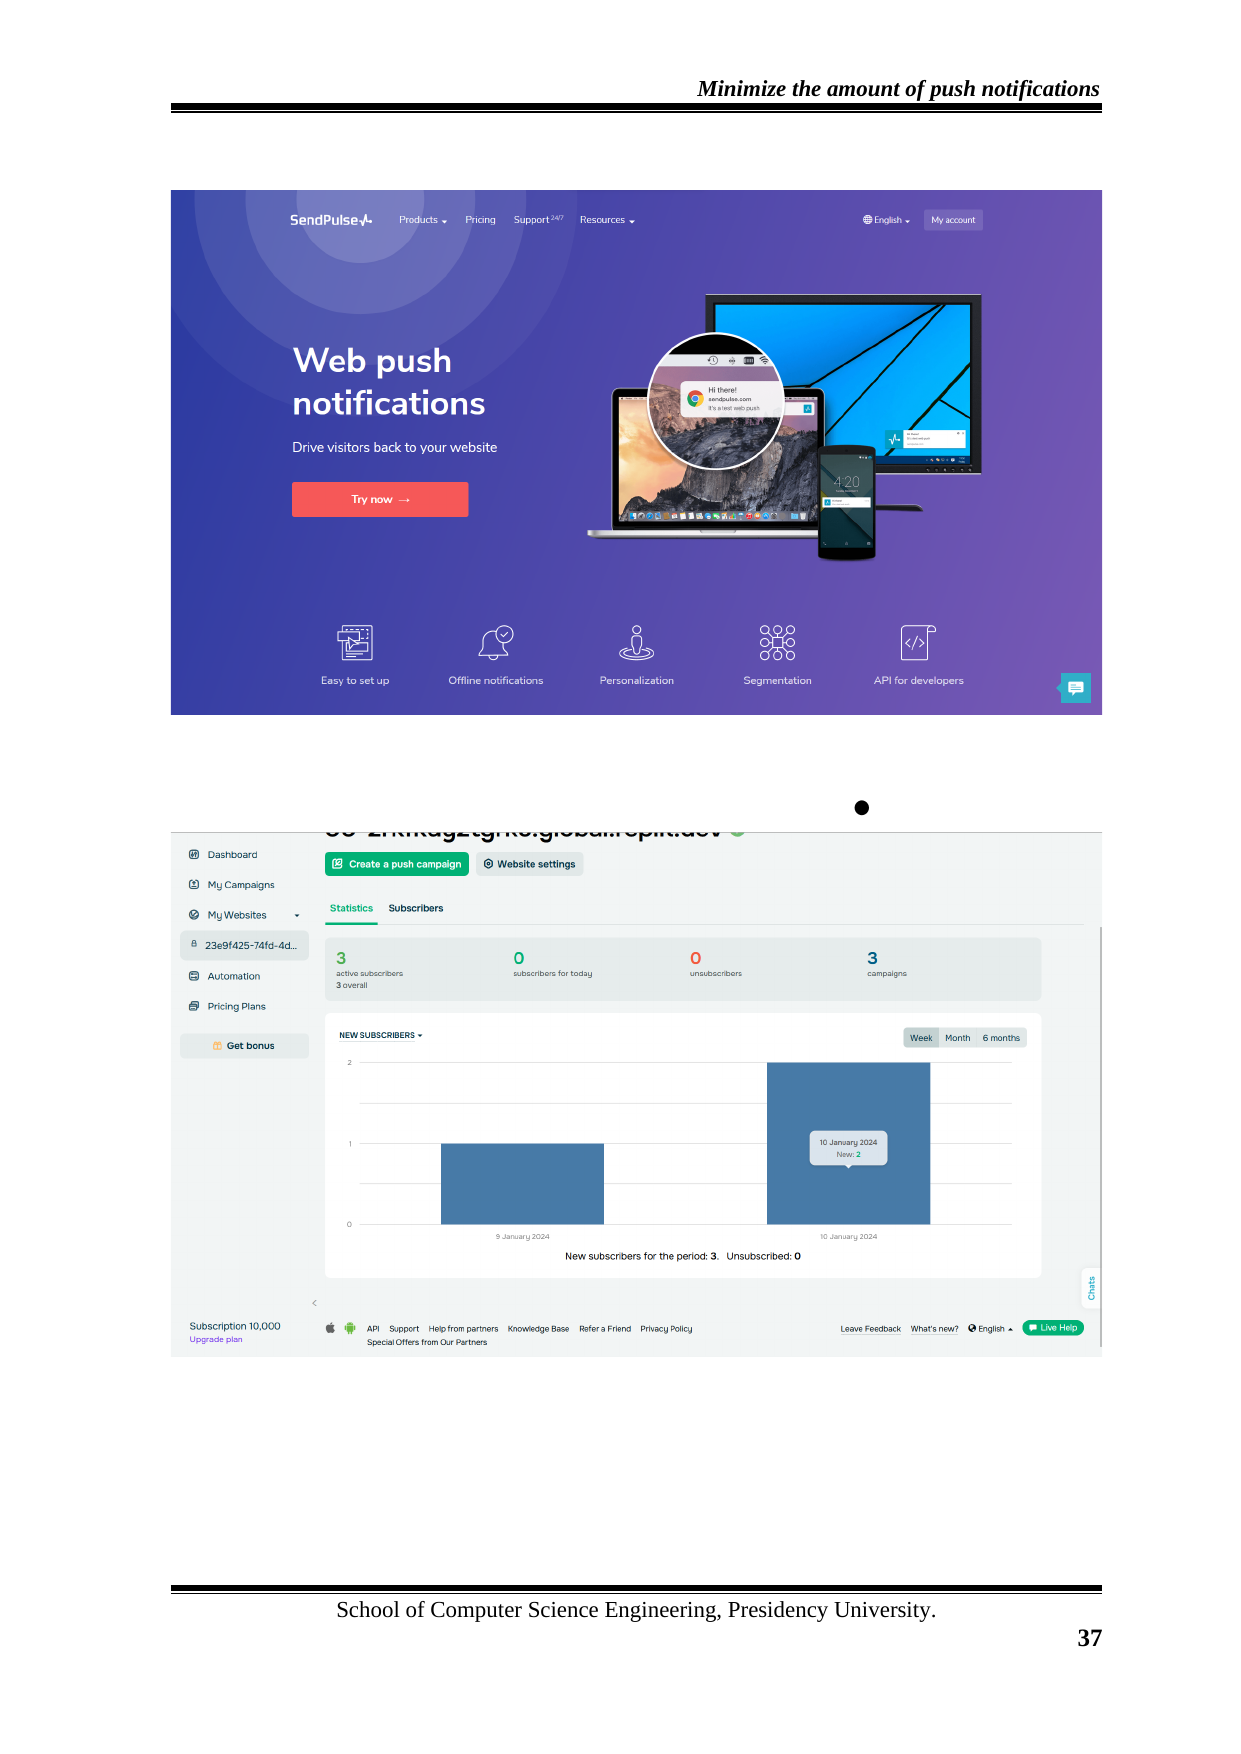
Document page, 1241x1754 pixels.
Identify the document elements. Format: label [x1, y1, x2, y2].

picture [170, 190, 1103, 715]
picture [170, 800, 1103, 1357]
